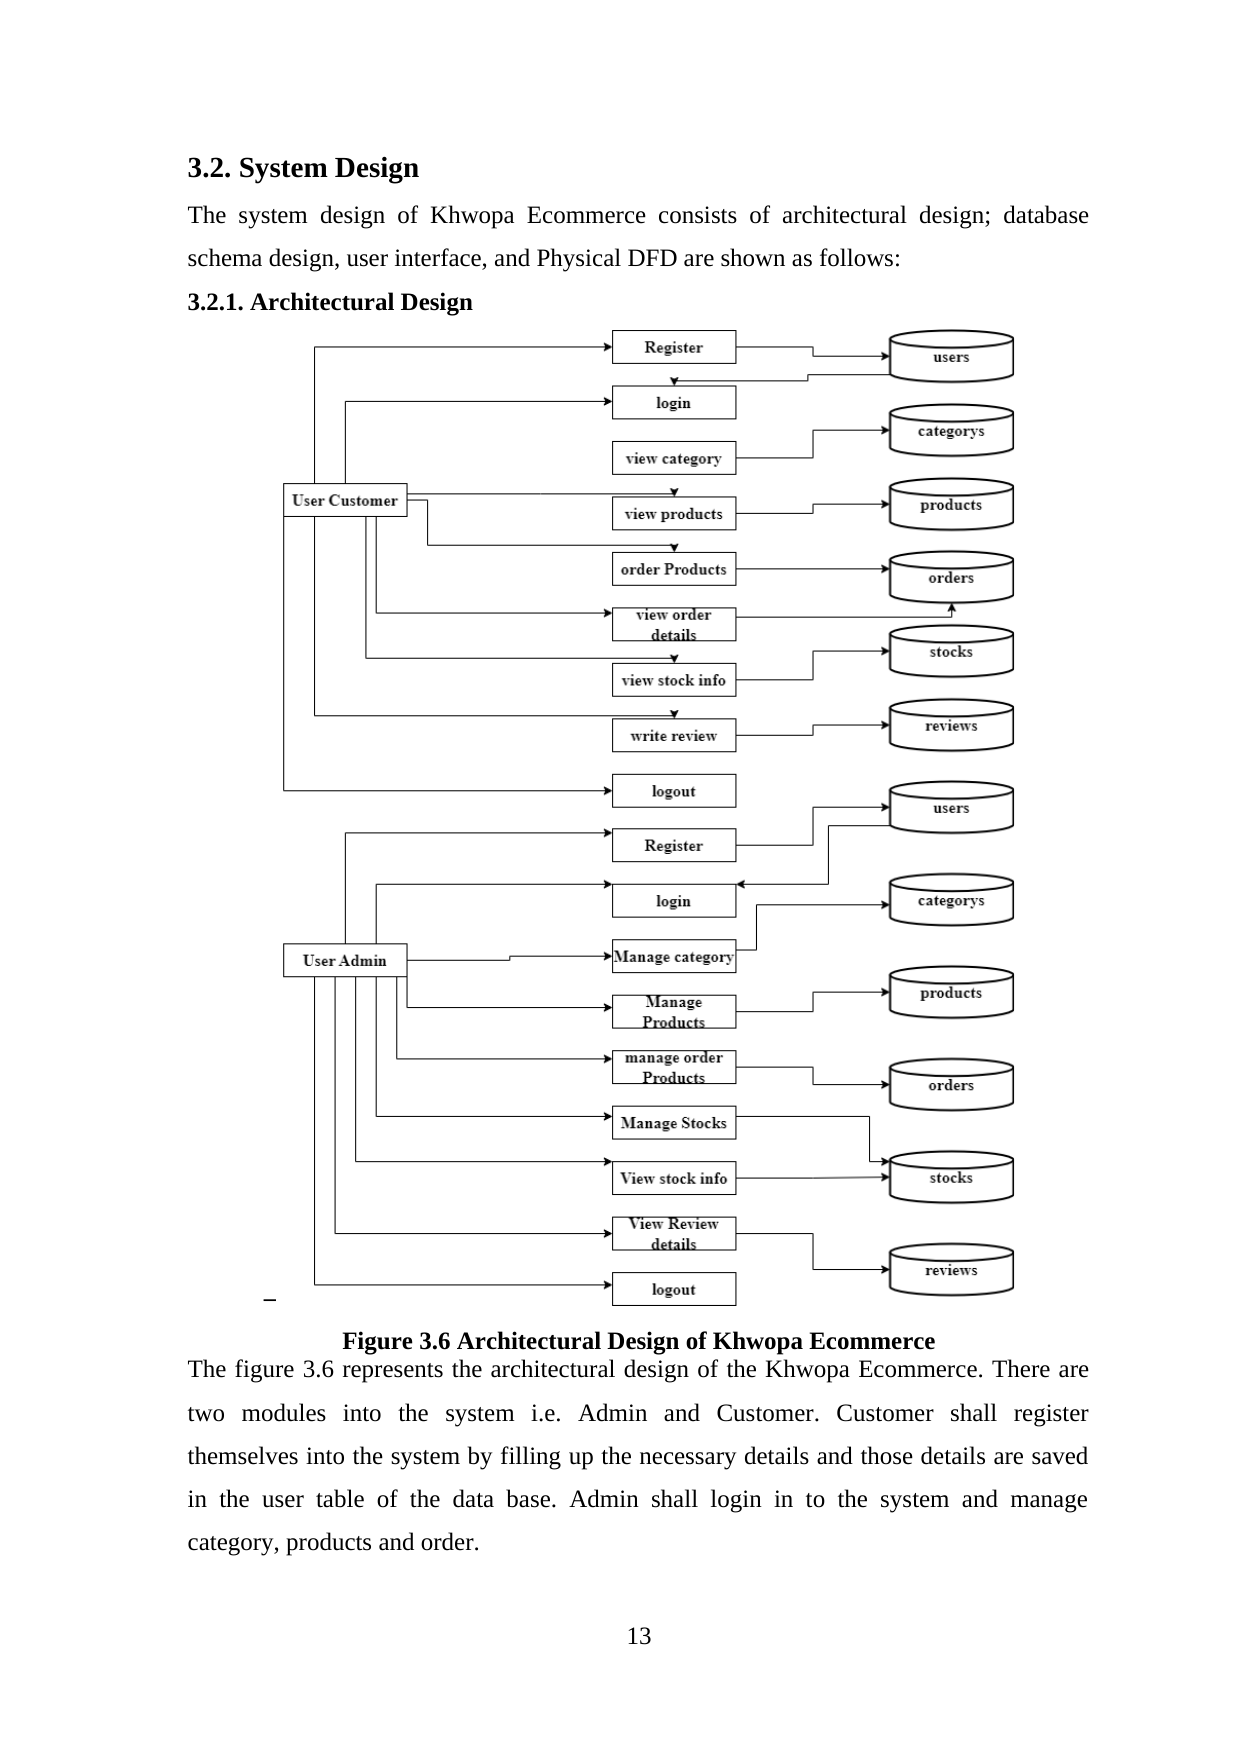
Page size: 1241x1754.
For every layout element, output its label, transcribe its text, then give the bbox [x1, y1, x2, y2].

text The figure 3.6 represents the architectural design of the Khwopa Ecommerce. There are two modules into the system i.e. Admin and Customer. Customer shall register themselves into the system by filling up the necessary details and those details are saved in the user table of the data base. Admin shall login in to the system and manage category, products and order. [187, 1354, 1090, 1556]
subtitle 3.2. System Design [187, 150, 1090, 183]
text The system design of Khwopa Ecommerce consists of architectural design; database schema design, user interface, and Physical DFD are shown as follows: [187, 200, 1090, 272]
text Figure 3.6 Architectural Design of Khwopa Ecommerce [187, 1326, 1090, 1354]
picture [276, 329, 1015, 1306]
text 3.2.1. Architectural Design [187, 287, 1090, 315]
